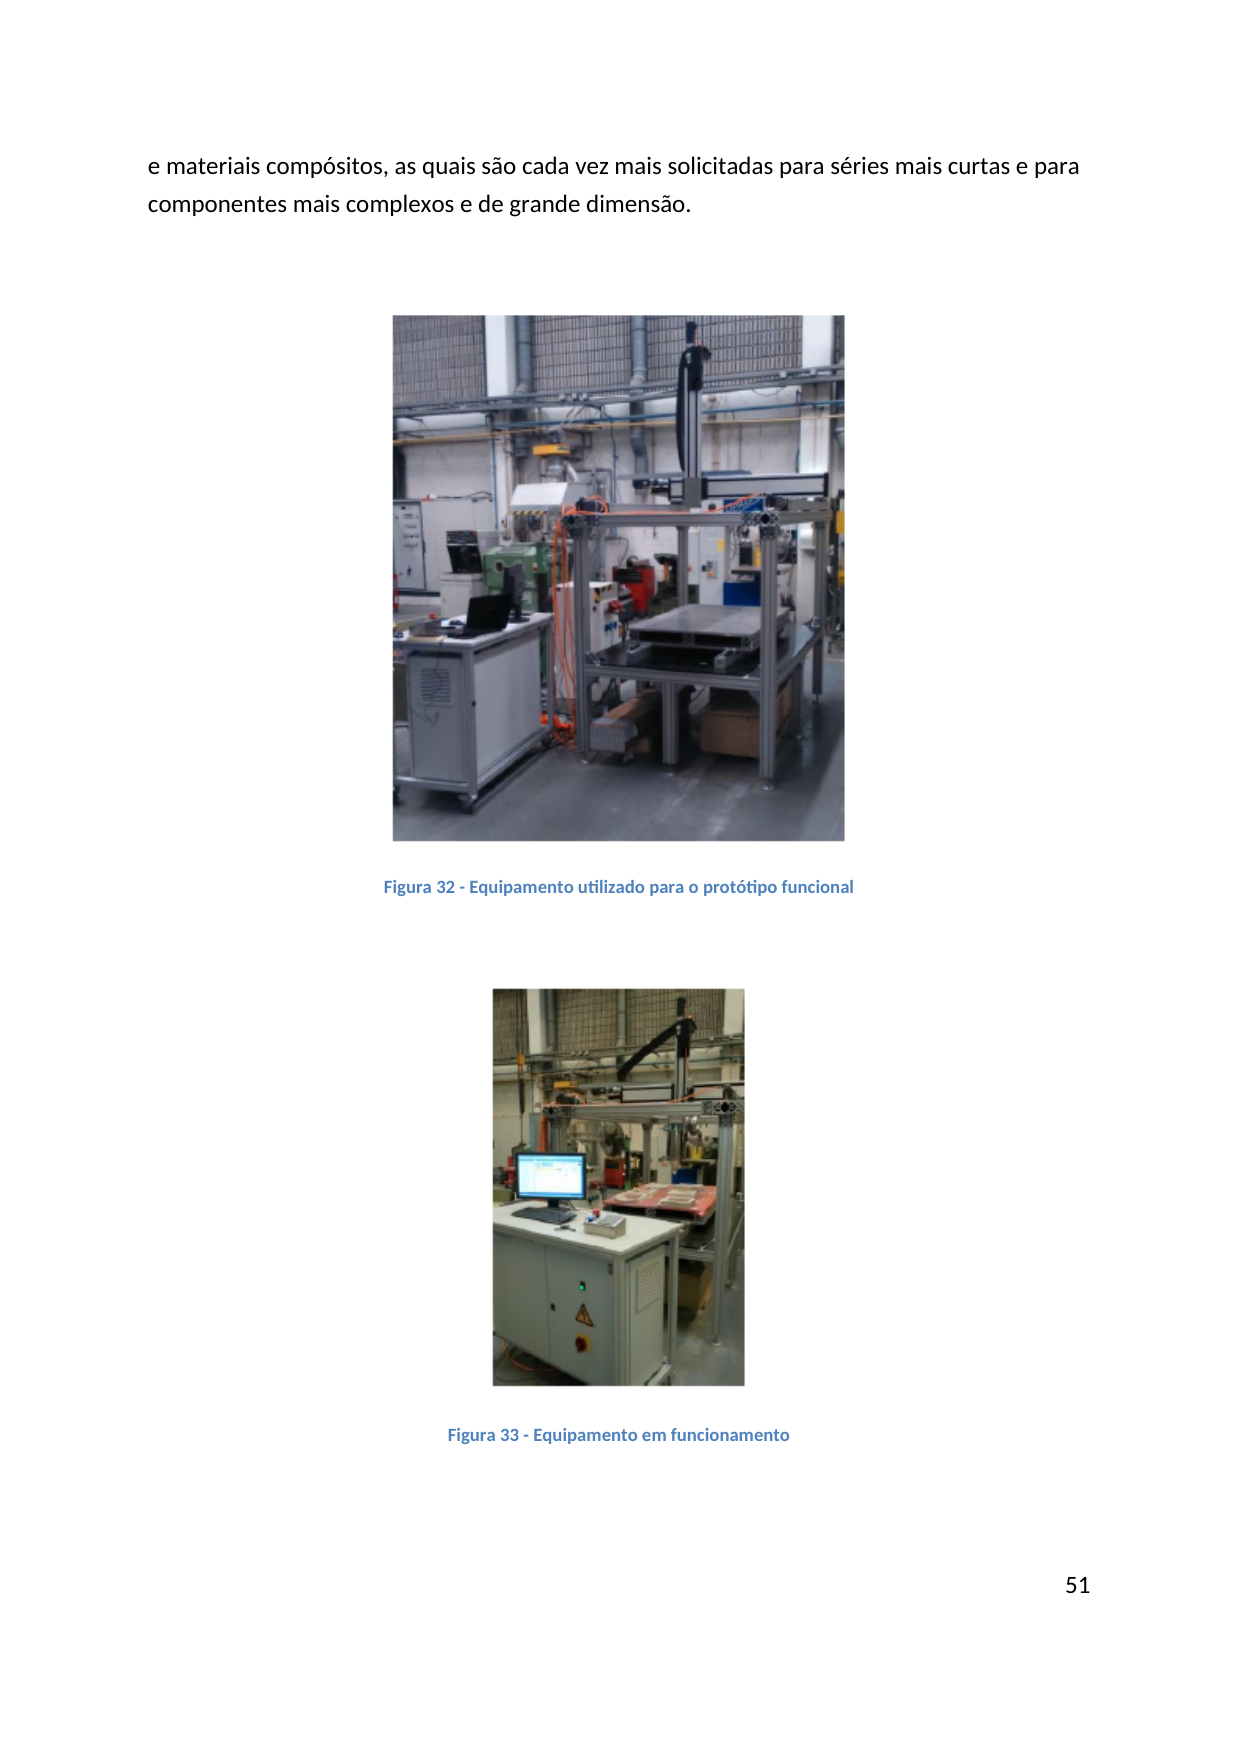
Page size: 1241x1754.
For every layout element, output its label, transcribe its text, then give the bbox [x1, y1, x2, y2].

text Figura - Equipamento utilizado para o protótipo funcional [148, 875, 1090, 898]
text Figura - Equipamento em funcionamento [148, 1424, 1090, 1447]
picture [390, 314, 848, 843]
picture [490, 986, 748, 1391]
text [148, 150, 1090, 219]
